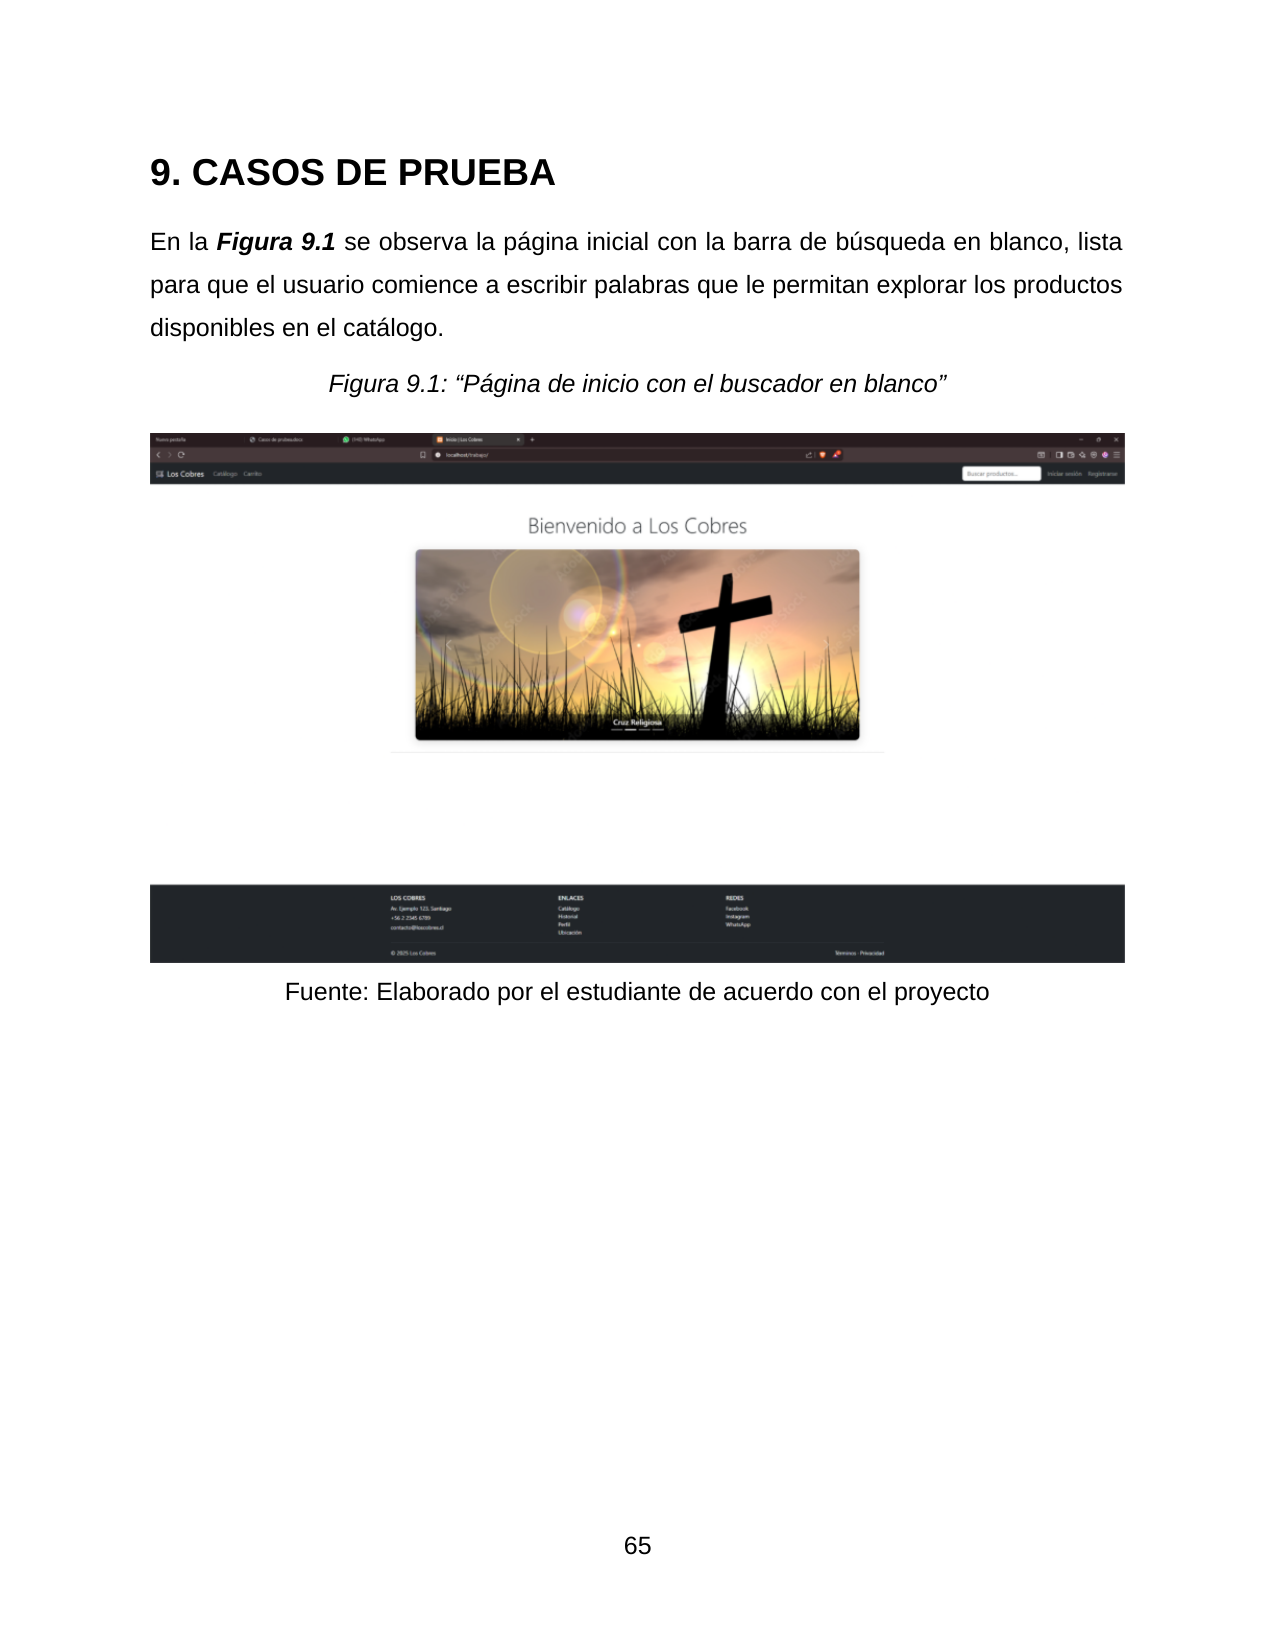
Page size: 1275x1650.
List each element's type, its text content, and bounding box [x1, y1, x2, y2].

text Figura 9.1: “Página de inicio con el buscador en blanco” [150, 369, 1125, 398]
text En la Figura 9.1 se observa la página inicial con la barra de búsqueda en blanco, lista para que el usuario comience a escribir palabras que le permitan explorar los productos disponibles en el catálogo. [150, 227, 1125, 342]
picture [150, 433, 1125, 963]
text Fuente: Elaborado por el estudiante de acuerdo con el proyecto [150, 963, 1125, 1006]
subtitle Casos de Prueba [150, 150, 1125, 193]
